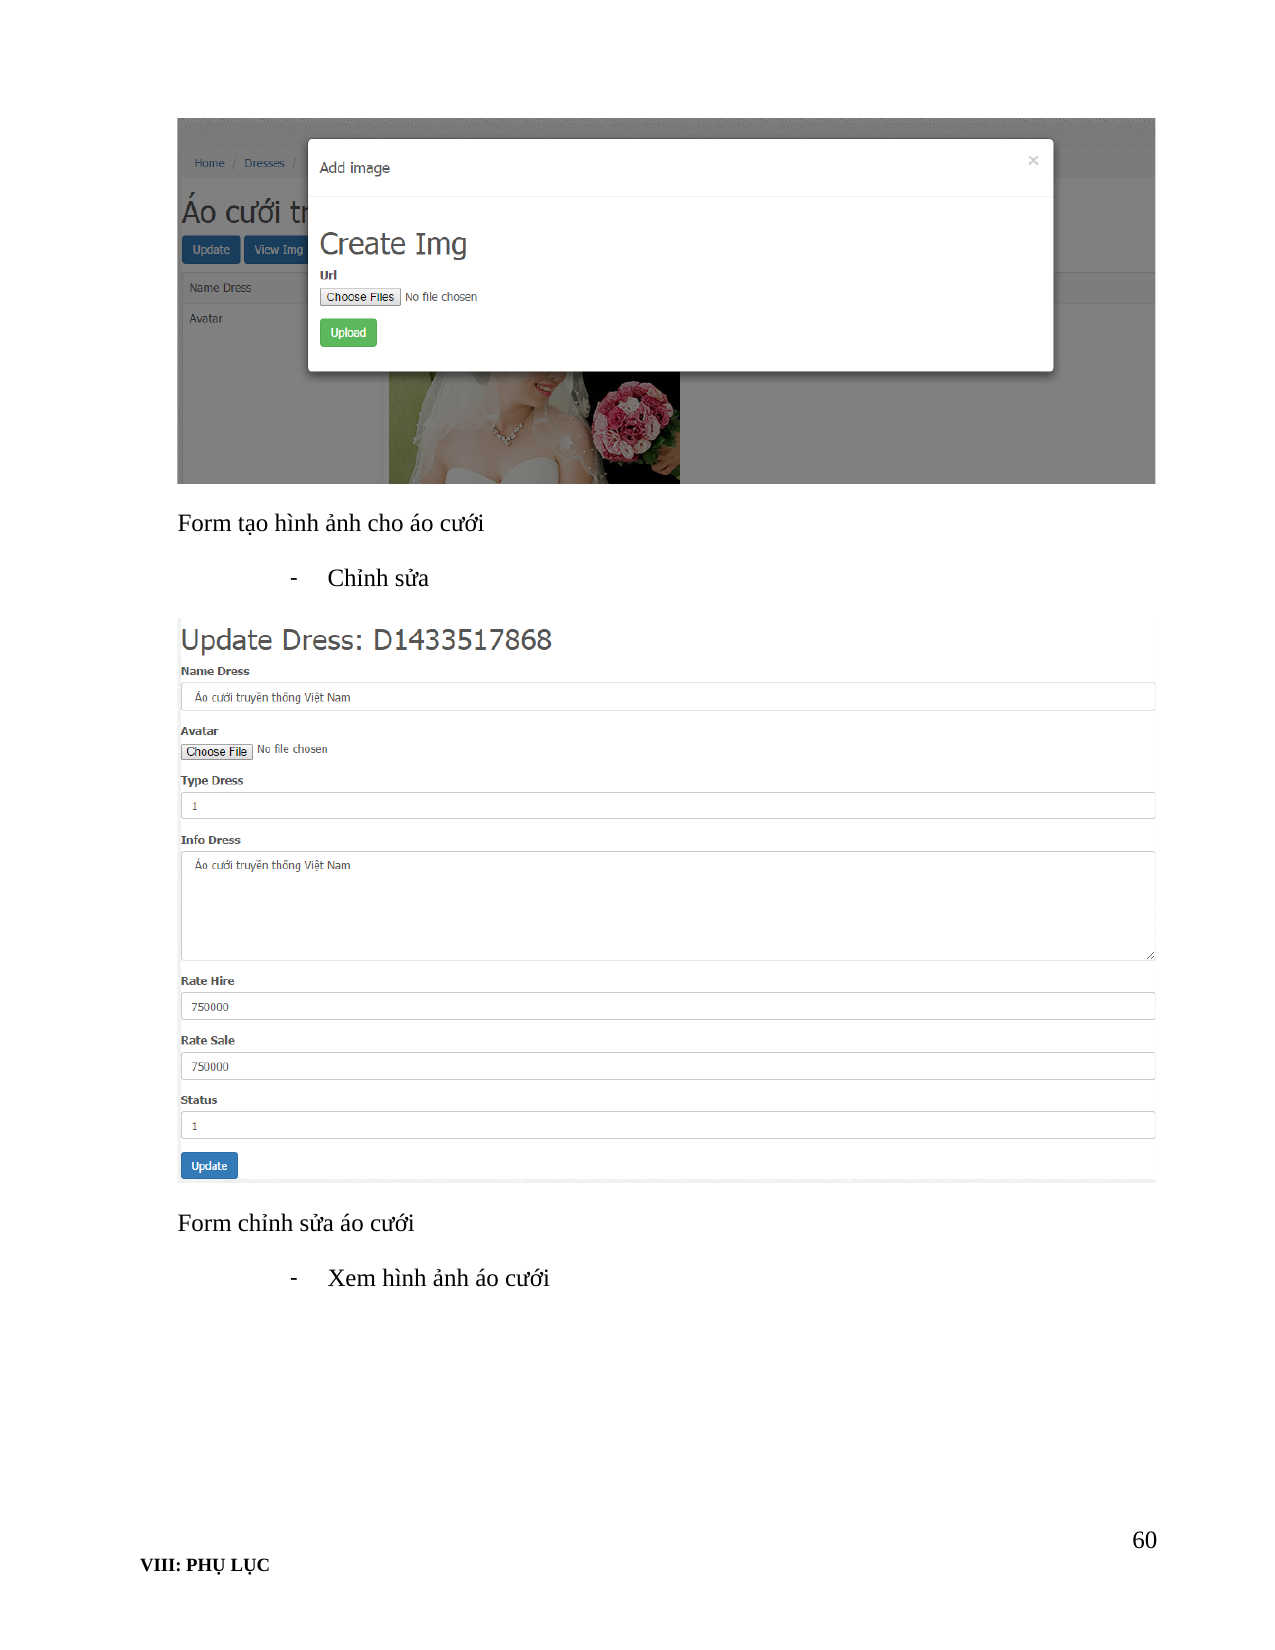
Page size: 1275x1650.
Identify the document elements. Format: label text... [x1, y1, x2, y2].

list Xem hình ảnh áo cưới [290, 1262, 1157, 1292]
text Form tạo hình ảnh cho áo cưới [177, 508, 1157, 537]
picture [177, 118, 1156, 484]
list Chỉnh sửa [290, 562, 1157, 593]
picture [177, 618, 1156, 1183]
text Form chỉnh sửa áo cưới [177, 1208, 1157, 1237]
